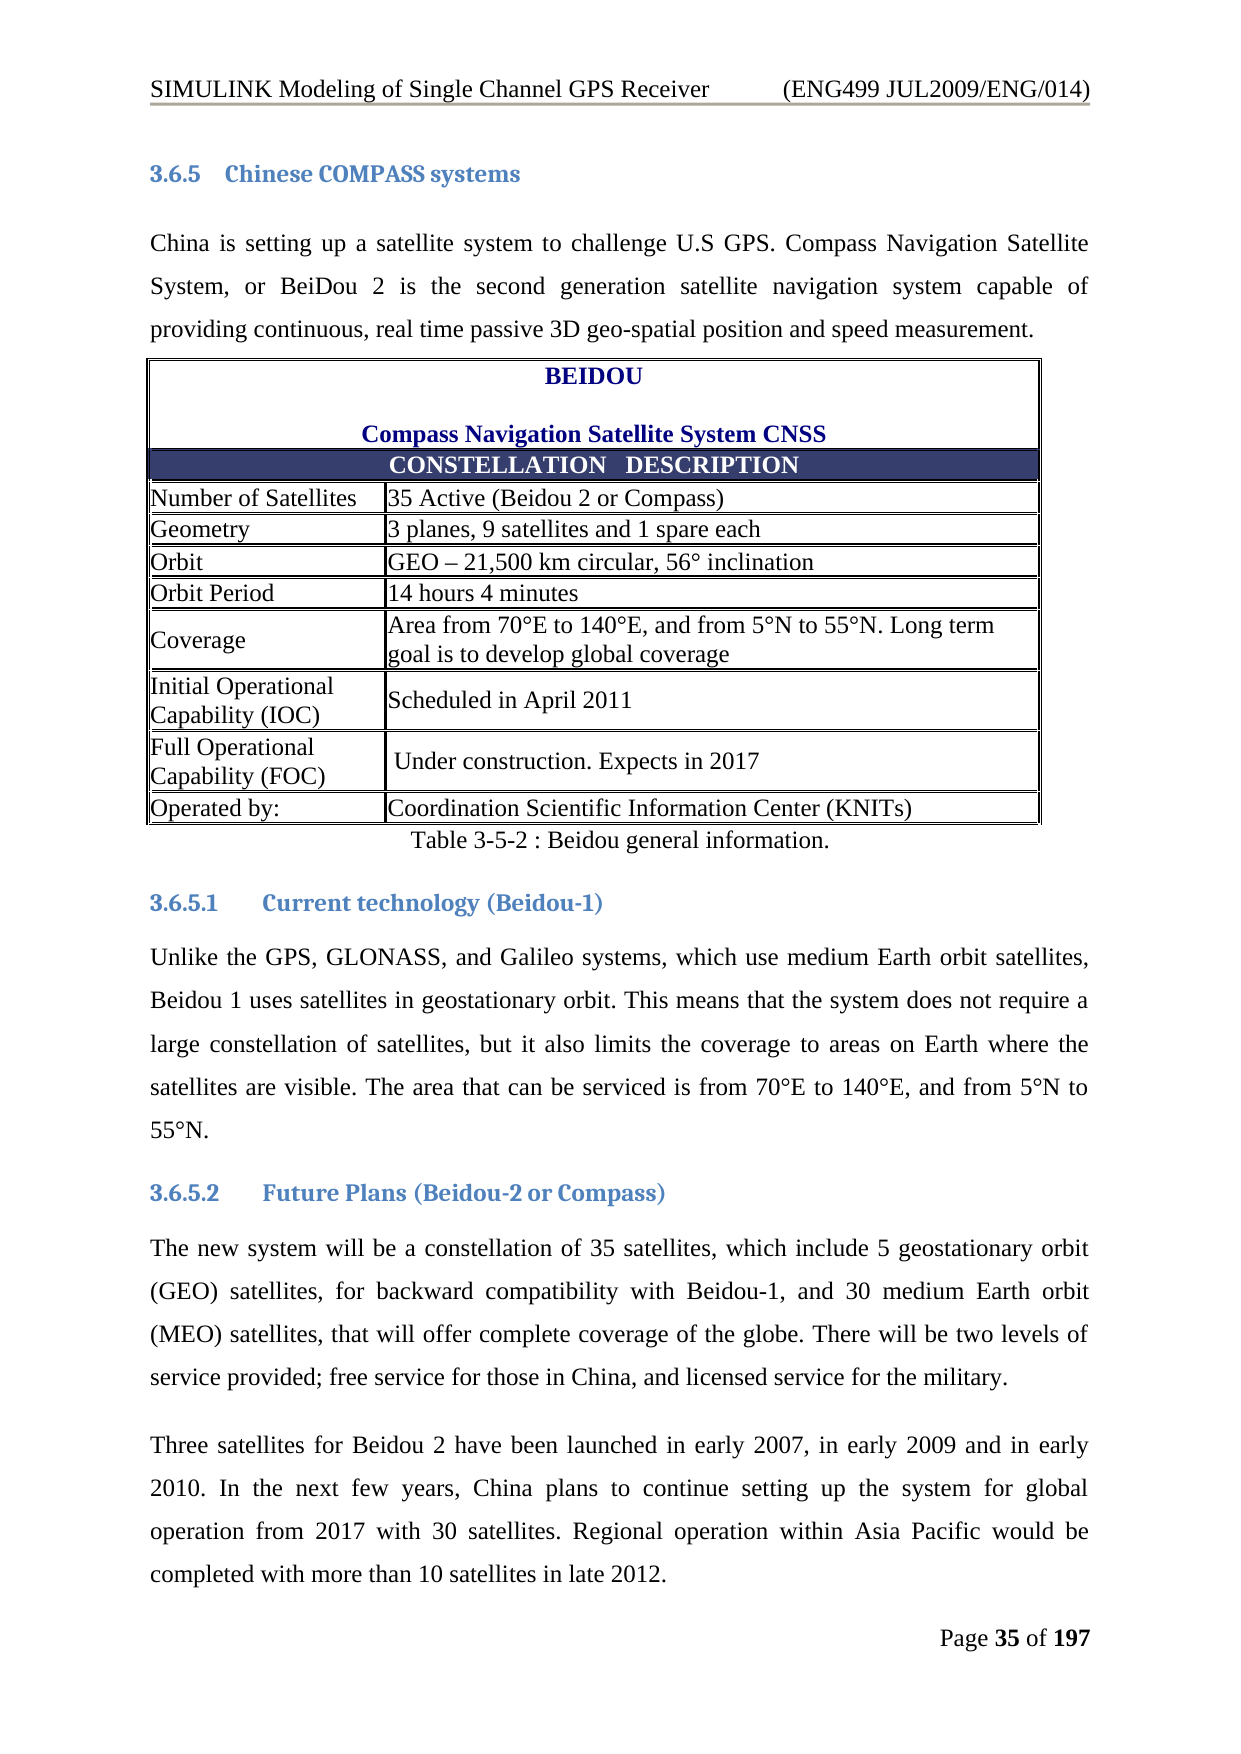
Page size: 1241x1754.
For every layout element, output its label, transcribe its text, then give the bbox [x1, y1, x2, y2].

table_cell 35 Active (Beidou 2 or Compass) [387, 479, 1039, 511]
text Table 3-5-2 : Beidou general information. [150, 825, 1090, 853]
table_header BEIDOU Compass Navigation Satellite System CNSS [150, 361, 1038, 447]
table_cell Initial Operational Capability (IOC) [150, 668, 384, 729]
text China is setting up a satellite system to challenge U.S GPS. Compass Navigation Satellite System, or BeiDou 2 is the second generation satellite navigation system capable of providing continuous, real time passive 3D geo-spatial position and speed measurement. [150, 228, 1090, 343]
table_cell Full Operational Capability (FOC) [148, 729, 385, 789]
subtitle Future Plans (Beidou-2 or Compass) [150, 1179, 1090, 1208]
table_cell 3 planes, 9 satellites and 1 spare each [387, 511, 1039, 543]
text Unlike the GPS, GLONASS, and Galileo systems, which use medium Earth orbit satellites, Beidou 1 uses satellites in geostationary orbit. This means that the system does not require a large constellation of satellites, but it also limits the coverage to areas on Earth where the satellites are visible. The area that can be serviced is from 70°E to 140°E, and from 5°N to 55°N. [150, 942, 1090, 1144]
table_cell Under construction. Expects in 2017 [385, 729, 1040, 789]
subtitle Chinese COMPASS systems [150, 160, 1090, 189]
table_cell 14 hours 4 minutes [387, 575, 1039, 607]
table_cell Scheduled in April 2011 [387, 668, 1039, 729]
table_cell Operated by: [150, 790, 384, 821]
table_cell Geometry [150, 511, 384, 543]
table_cell Number of Satellites [150, 479, 384, 511]
table_cell Area from 70°E to 140°E, and from 5°N to 55°N. Long term goal is to develop global coverage [387, 607, 1039, 668]
table_cell Orbit [150, 543, 384, 575]
table_cell GEO – 21,500 km circular, 56° inclination [387, 543, 1039, 575]
table_cell Orbit Period [150, 575, 384, 607]
text Three satellites for Beidou 2 have been launched in early 2007, in early 2009 and in early 2010. In the next few years, China plans to continue setting up the system for global operation from 2017 with 30 satellites. Regional operation within Asia Pacific would be completed with more than 10 satellites in late 2012. [150, 1430, 1090, 1588]
text The new system will be a constellation of 35 satellites, which include 5 geostationary orbit (GEO) satellites, for backward compatibility with Beidou-1, and 30 medium Earth orbit (MEO) satellites, that will offer complete coverage of the globe. There will be two levels of service provided; free service for those in China, and licensed service for the military. [150, 1233, 1090, 1391]
table_cell Coverage [150, 607, 384, 668]
table_cell CONSTELLATION DESCRIPTION [150, 448, 1039, 479]
table_cell Coordination Scientific Information Center (KNITs) [387, 790, 1039, 821]
subtitle Current technology (Beidou-1) [150, 889, 1090, 917]
